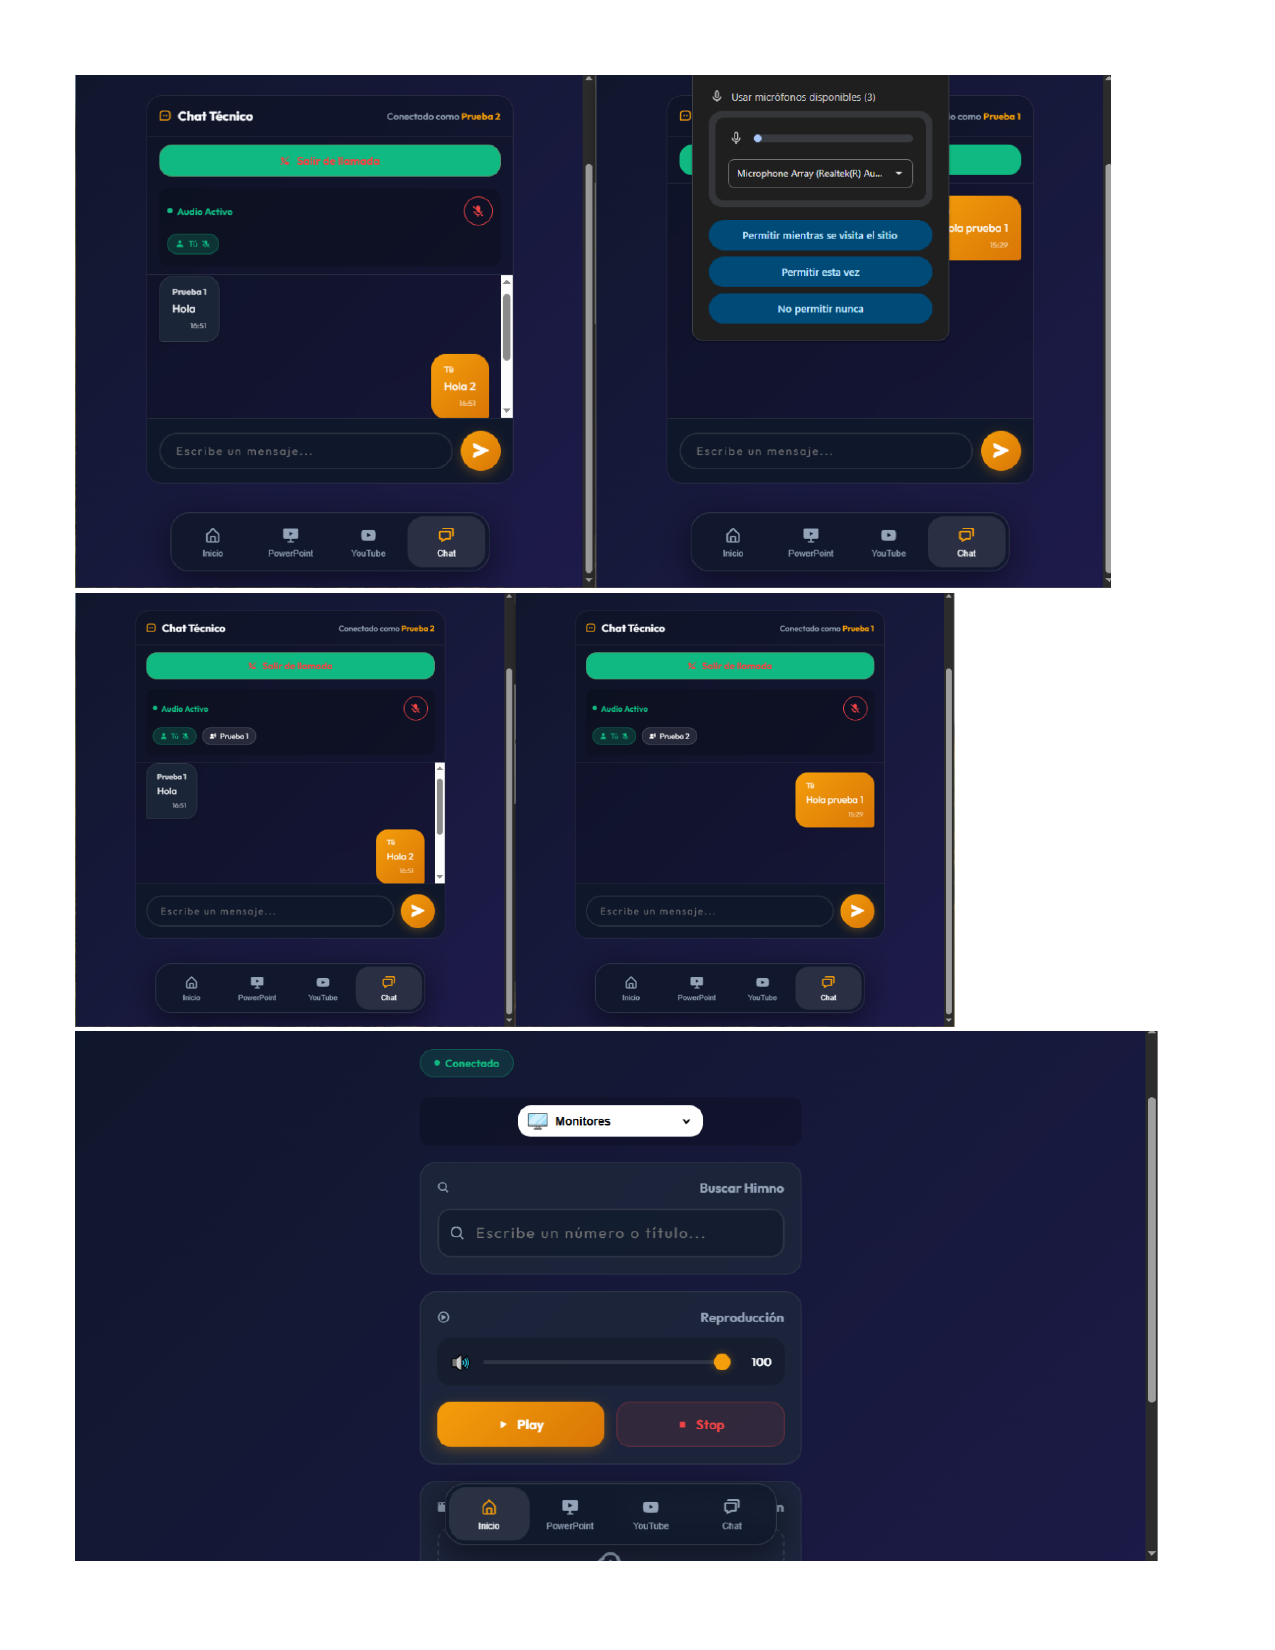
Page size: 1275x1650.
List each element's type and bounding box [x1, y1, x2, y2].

picture [75, 1031, 1158, 1561]
picture [75, 75, 1111, 588]
picture [75, 593, 955, 1027]
